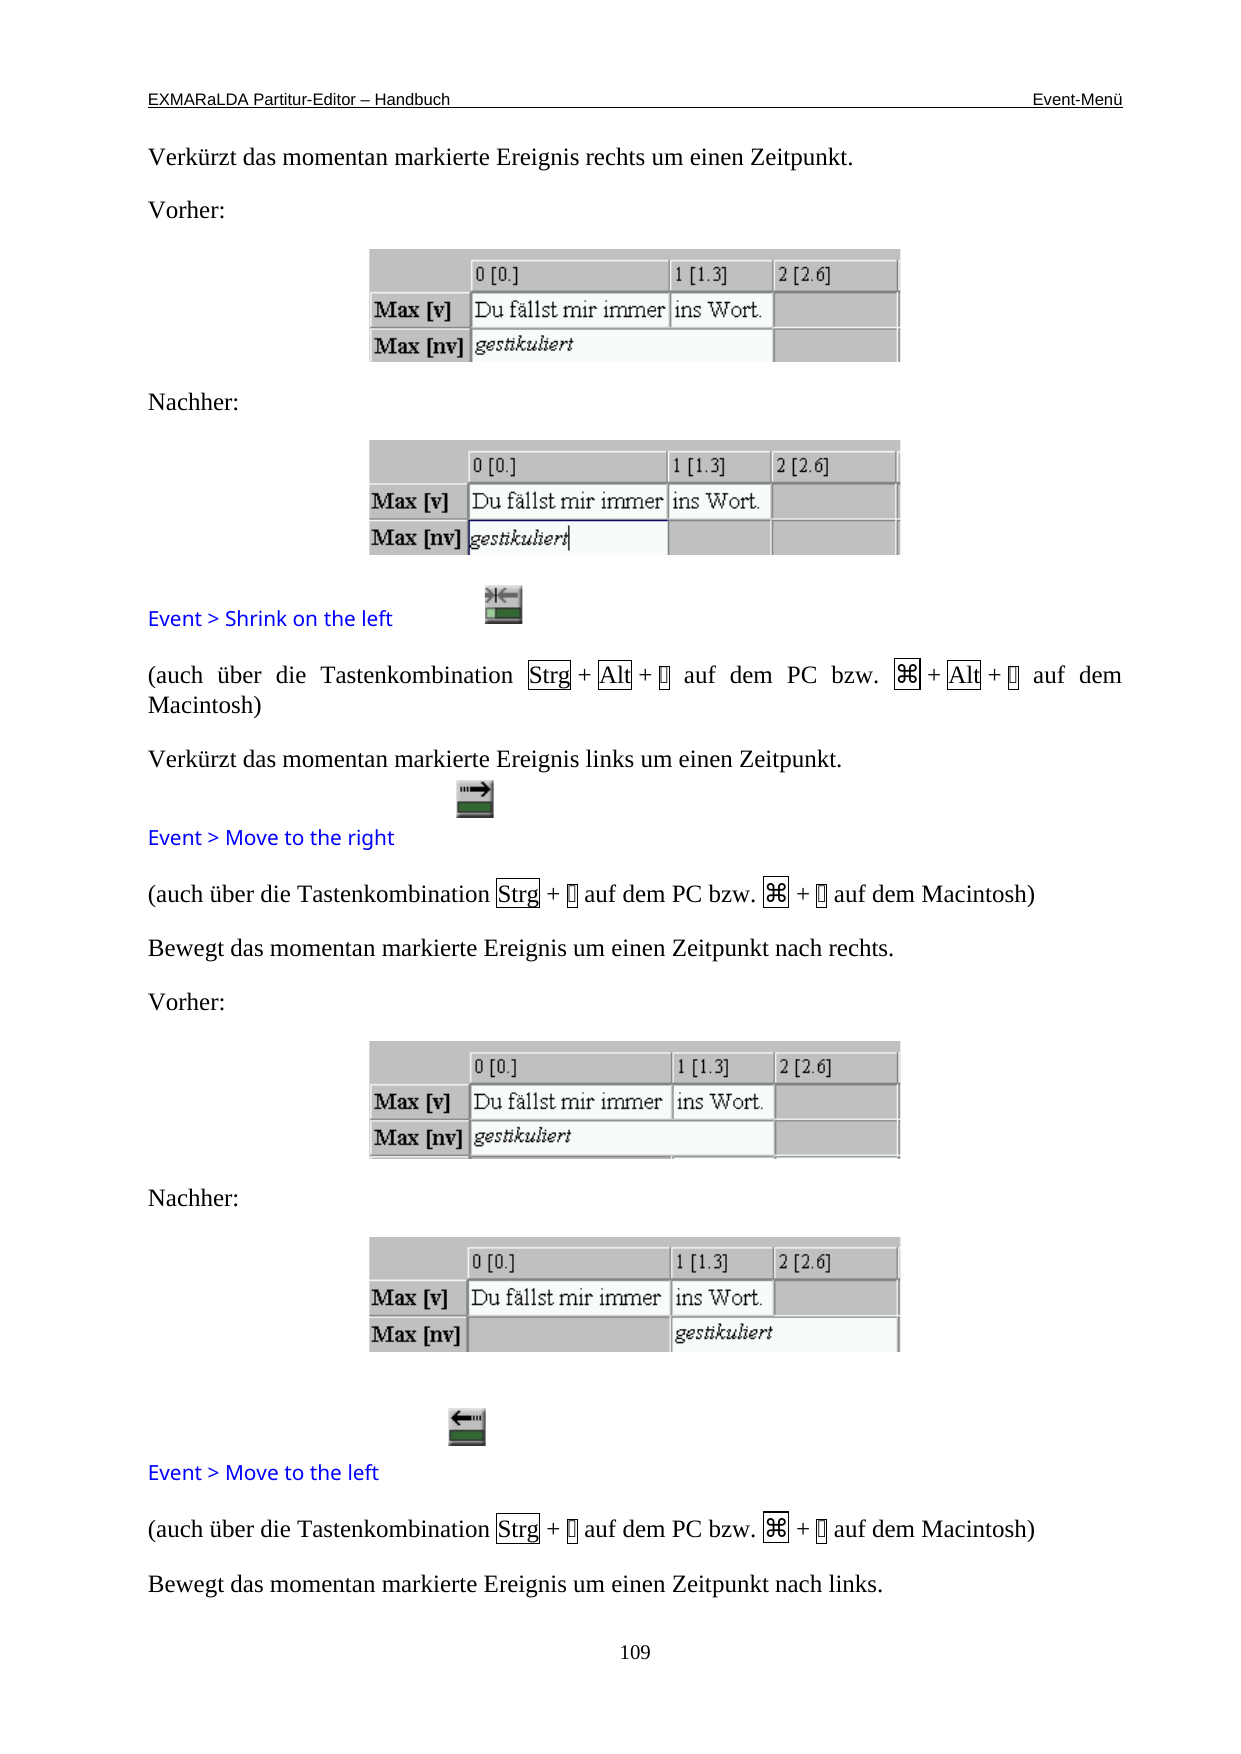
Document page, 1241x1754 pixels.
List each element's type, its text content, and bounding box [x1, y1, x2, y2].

picture [369, 1041, 901, 1159]
subtitle Event > Move to the right [148, 823, 1122, 851]
text (auch über die Tastenkombination Strg + auf dem PC bzw. ⌘ + auf dem Macintosh) [764, 1511, 1122, 1544]
picture [448, 1408, 486, 1446]
subtitle Event > Shrink on the left [148, 604, 1122, 633]
picture [456, 780, 494, 818]
picture [369, 1237, 901, 1352]
picture [484, 585, 523, 624]
text Nachher: [148, 387, 1122, 416]
text Verkürzt das momentan markierte Ereignis links um einen Zeitpunkt. [148, 744, 1122, 773]
text (auch über die Tastenkombination Strg + auf dem PC bzw. ⌘ + auf dem Macintosh) [148, 1511, 763, 1544]
text Verkürzt das momentan markierte Ereignis rechts um einen Zeitpunkt. [148, 142, 1122, 171]
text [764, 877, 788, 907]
text (auch über die Tastenkombination Strg + auf dem PC bzw. ⌘ + auf dem Macintosh) [789, 876, 1122, 908]
text Nachher: [148, 1183, 1122, 1212]
picture [369, 440, 901, 555]
subtitle Event > Move to the left [148, 1458, 1122, 1486]
text (auch über die Tastenkombination Strg + Alt + auf dem PC bzw. ⌘ + Alt + auf dem Macintosh) [148, 658, 1122, 719]
text (auch über die Tastenkombination Strg + auf dem PC bzw. ⌘ + auf dem Macintosh) [148, 876, 763, 908]
text Bewegt das momentan markierte Ereignis um einen Zeitpunkt nach rechts. [148, 933, 1122, 962]
picture [369, 249, 901, 362]
text Vorher: [148, 196, 1122, 224]
text Bewegt das momentan markierte Ereignis um einen Zeitpunkt nach links. [148, 1569, 1122, 1597]
text Vorher: [148, 987, 1122, 1016]
